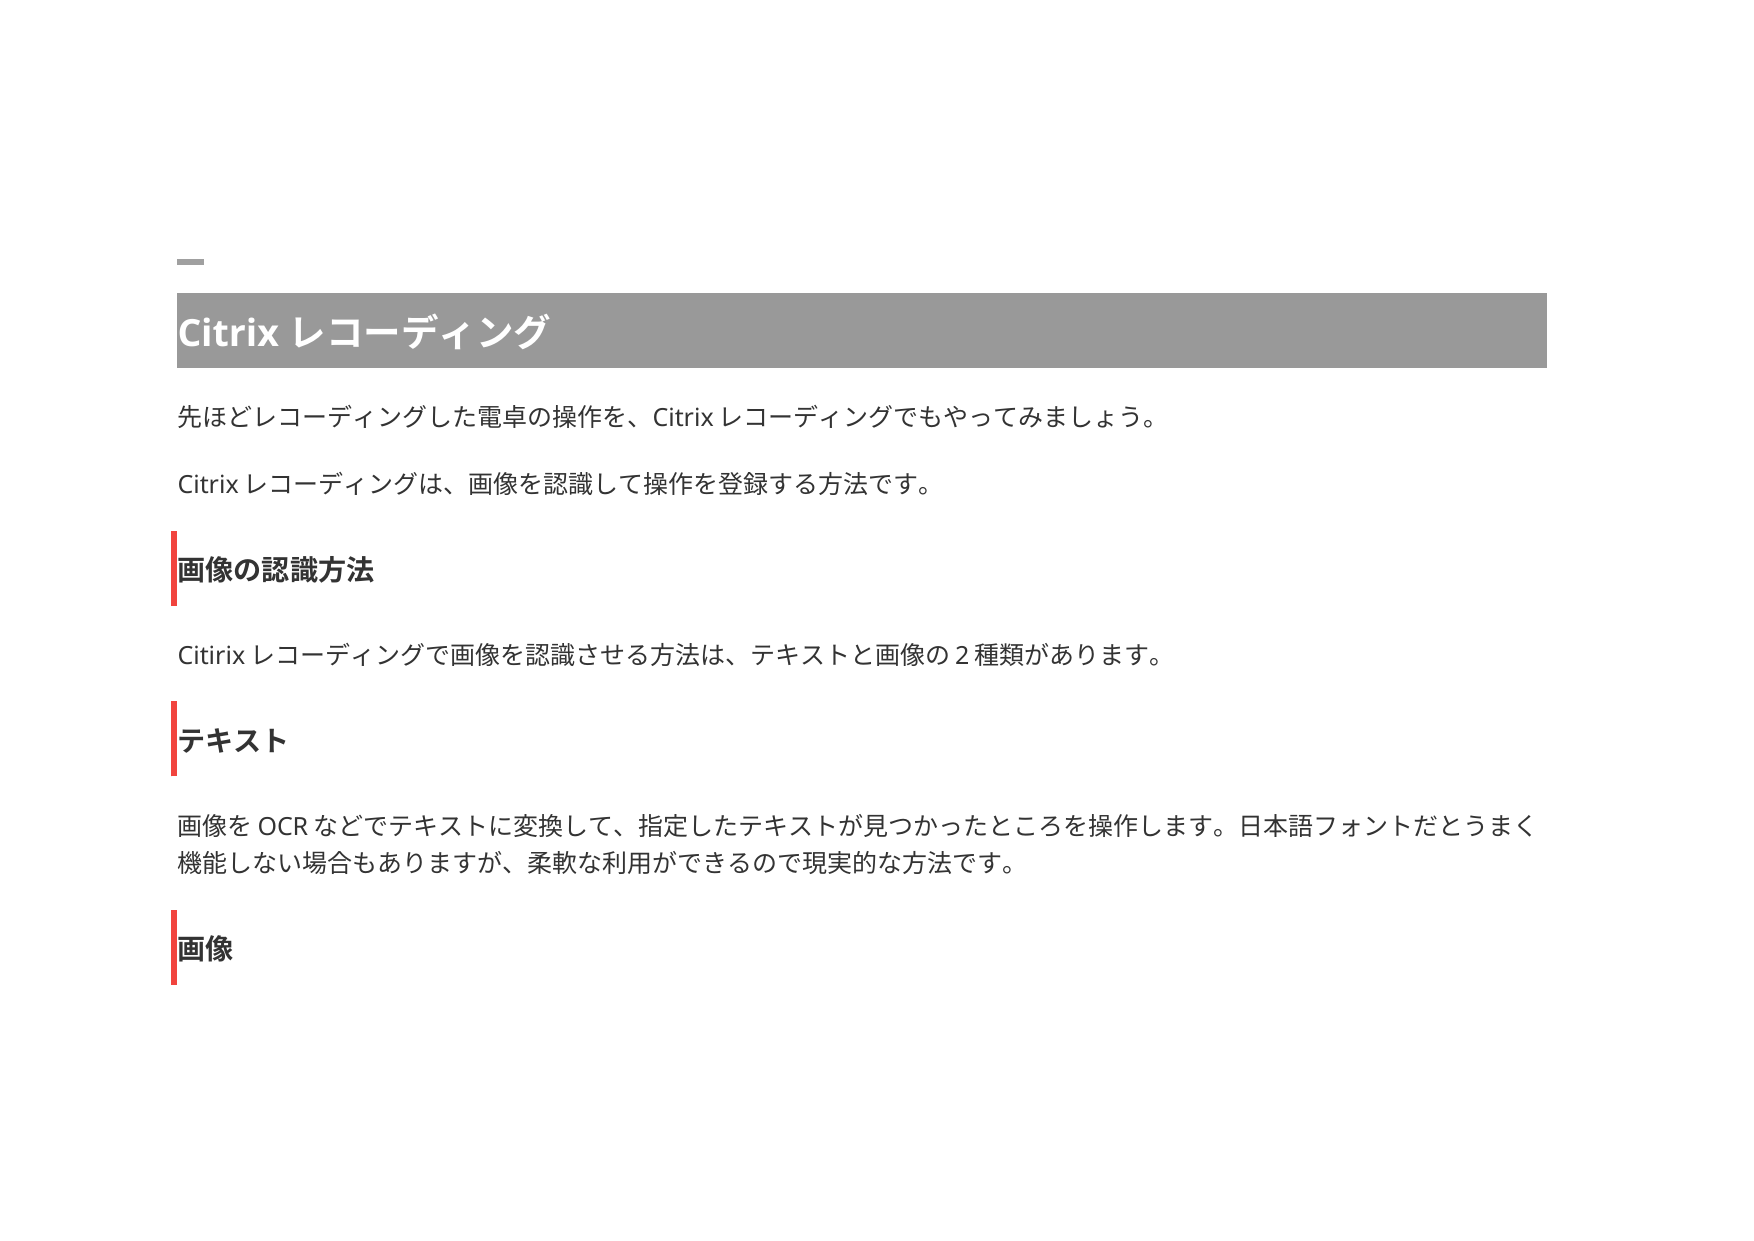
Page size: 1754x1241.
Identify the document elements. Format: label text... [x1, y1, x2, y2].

text Citirixレコーディングで画像を認識させる方法は、テキストと画像の2種類があります。 [177, 635, 1547, 672]
text 画像をOCRなどでテキストに変換して、指定したテキストが見つかったところを操作します。日本語フォントだとうまく機能しない場合もありますが、柔軟な利用ができるので現実的な方法です。 [177, 806, 1547, 881]
text テキスト [177, 701, 1547, 776]
text Citrixレコーディングは、画像を認識して操作を登録する方法です。 [177, 464, 1547, 501]
text 画像の認識方法 [177, 531, 1547, 606]
text 先ほどレコーディングした電卓の操作を、Citrixレコーディングでもやってみましょう。 [177, 397, 1547, 435]
text 画像 [177, 910, 1547, 985]
text Citrix レコーディング [177, 293, 1547, 368]
